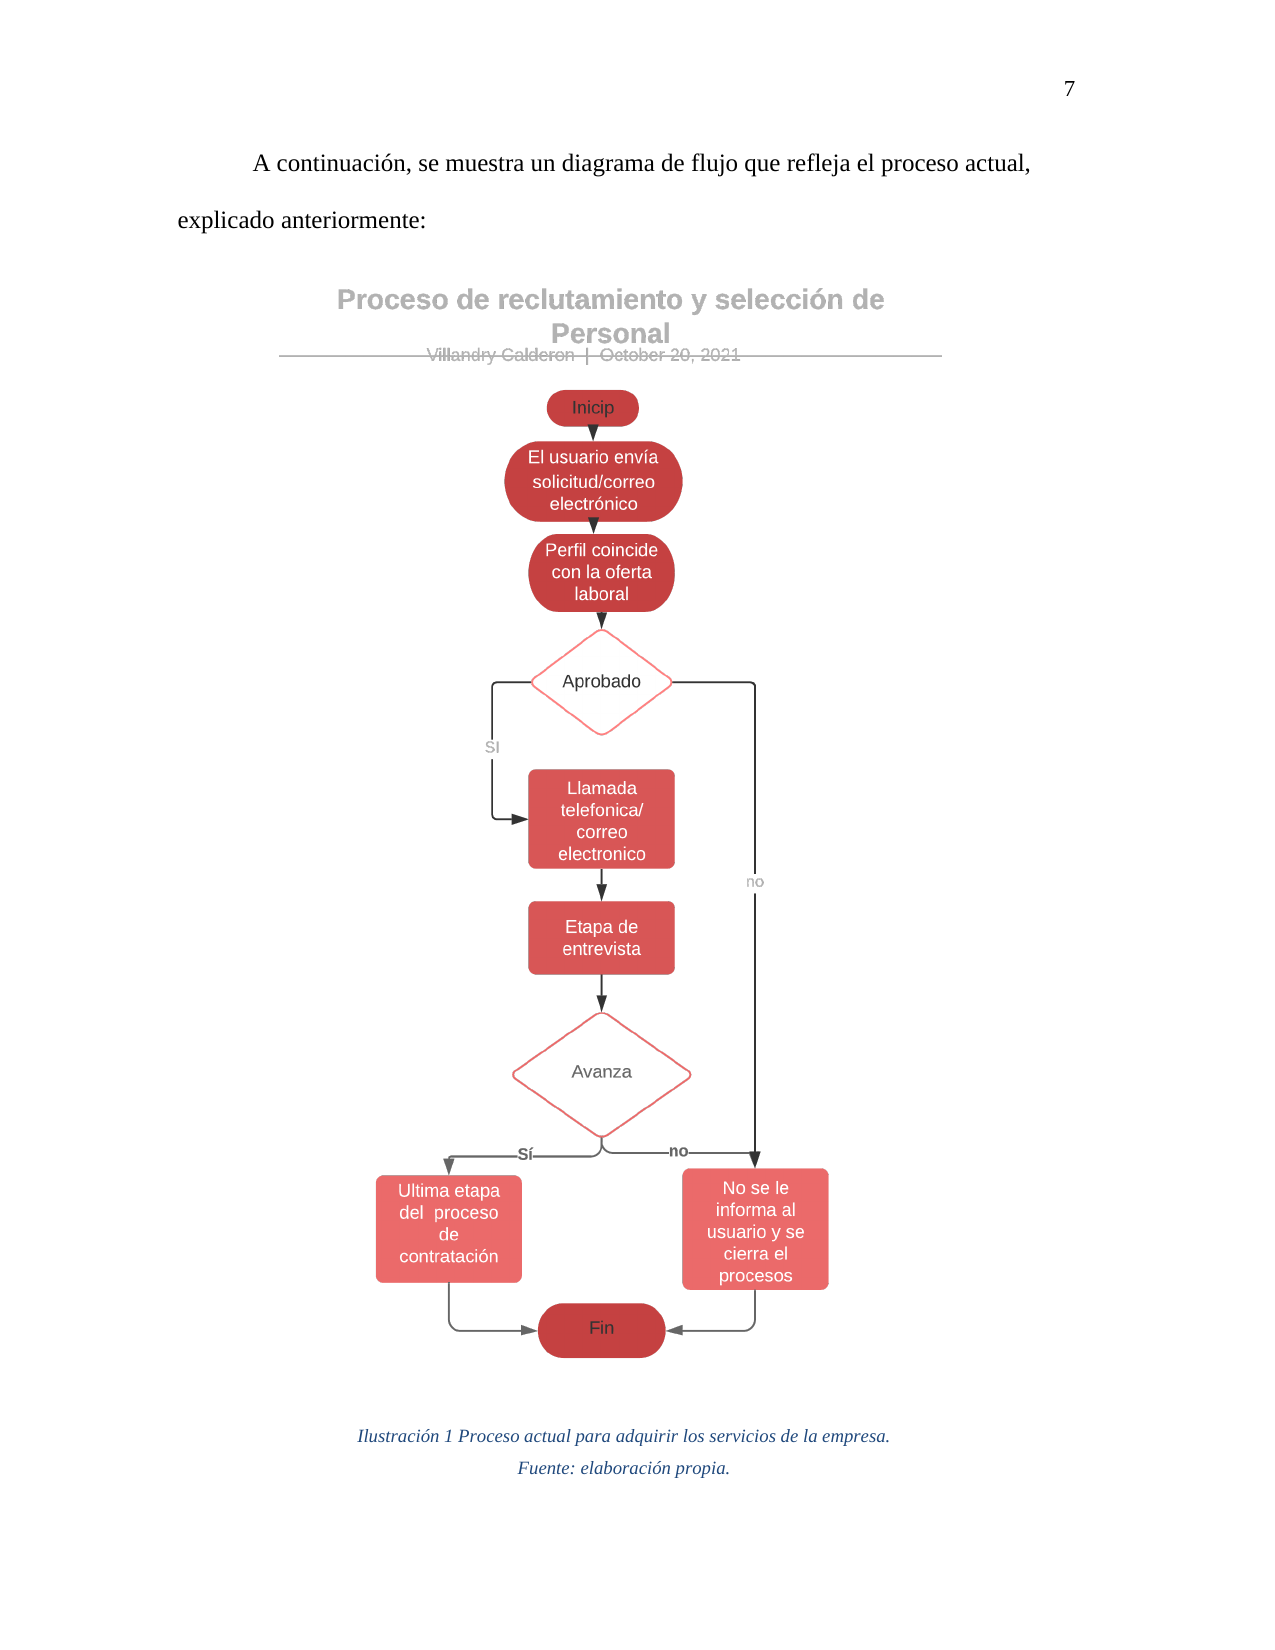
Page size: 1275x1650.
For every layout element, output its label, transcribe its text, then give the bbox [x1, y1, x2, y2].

text A continuación, se muestra un diagrama de flujo que refleja el proceso actual, explicado anteriormente: [177, 148, 1098, 234]
picture [272, 262, 1003, 1390]
text Ilustración 1 Proceso actual para adquirir los servicios de la empresa. Fuente: elaboración propia. [327, 1425, 922, 1478]
